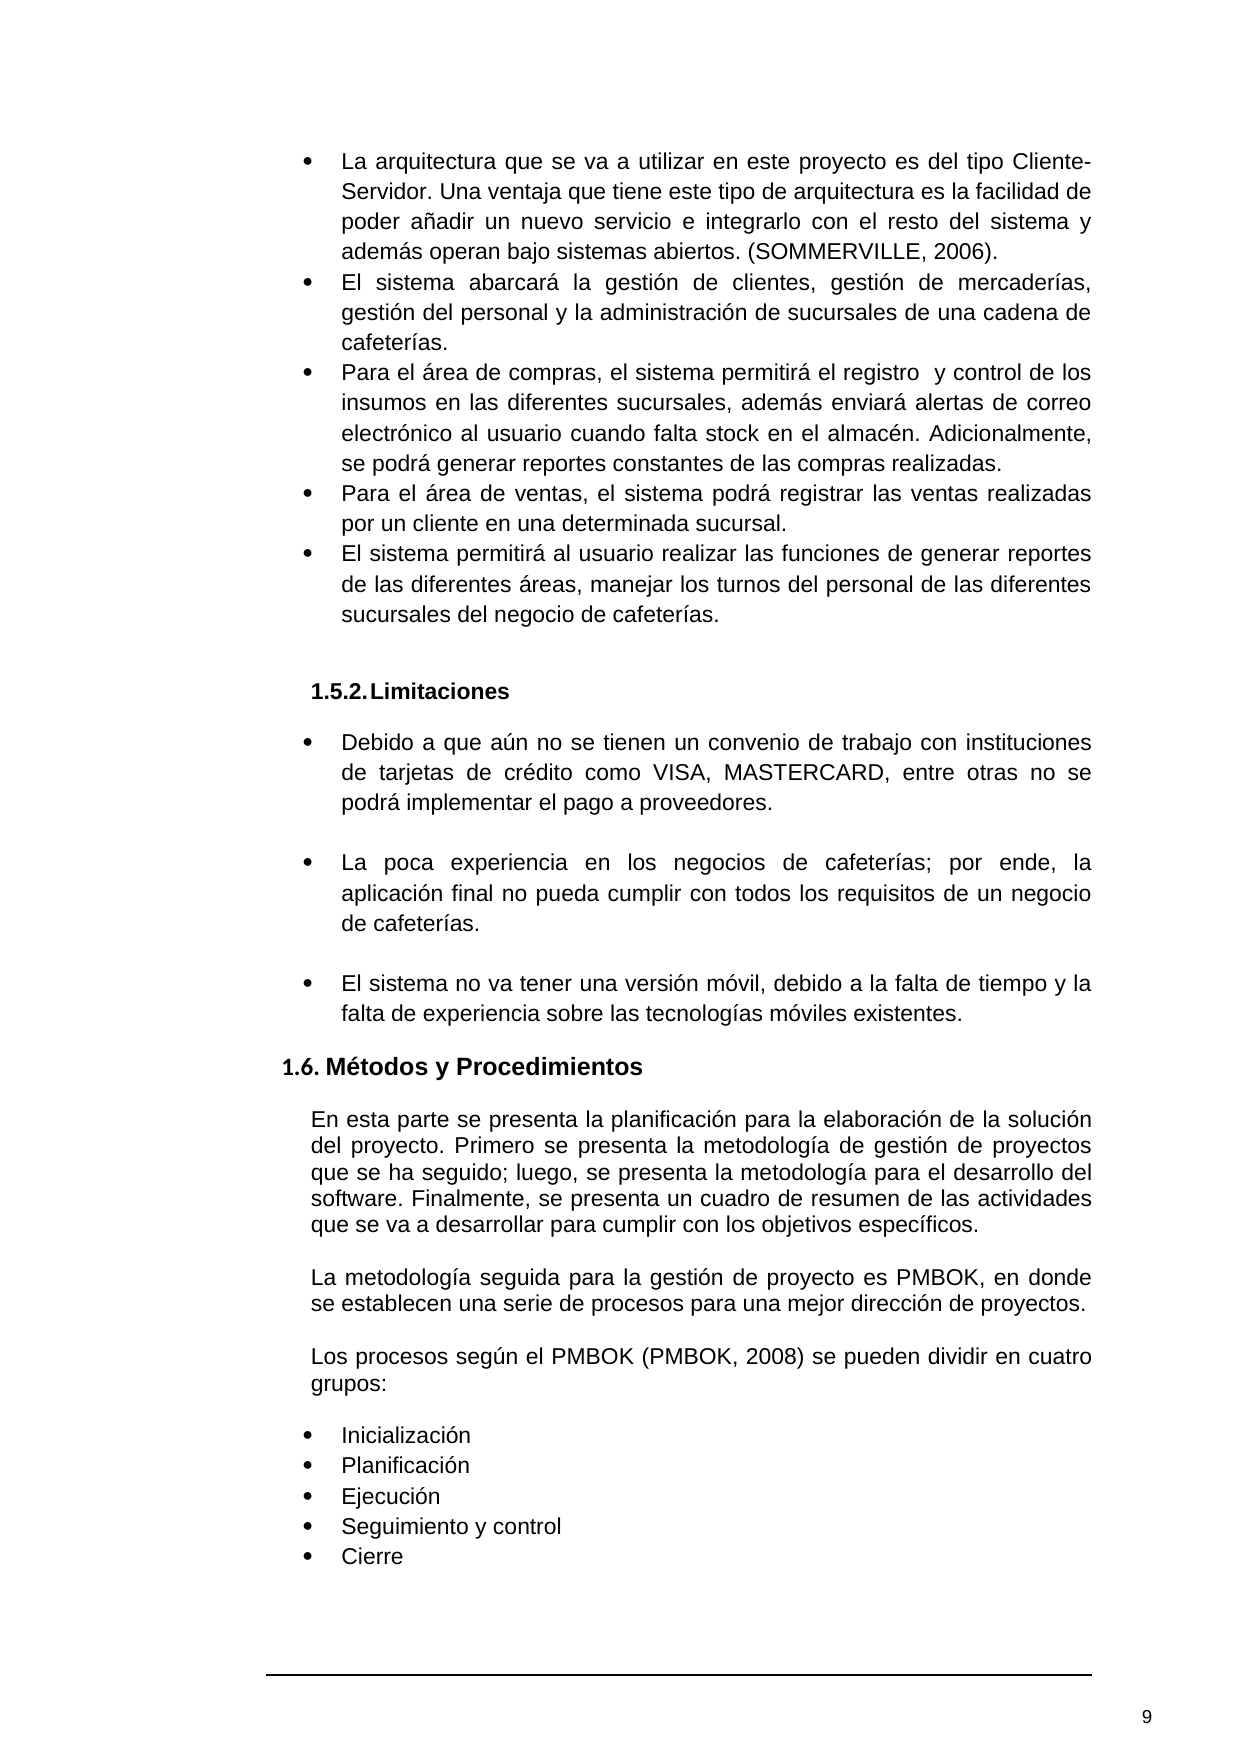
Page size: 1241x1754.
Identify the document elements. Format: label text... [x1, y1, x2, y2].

list La poca experiencia en los negocios de cafeterías; por ende, la aplicación final no pueda cumplir con todos los de un negocio de cafeterías. [304, 849, 1092, 936]
list La arquitectura que se va a utilizar en este proyecto es del tipo Cliente-Servidor. Una ventajaesañadir un nuevo e integrarlo con el resto del sistema opera bajo sistemas abiertos. (SOMMERVILLE, 2006). [304, 148, 1092, 265]
list Planificación [304, 1452, 1092, 1479]
list El sistema abarcará la gestión de clientes, gestión de mercaderías, gestión del personal y la administración de sucursales de una cadena de cafeterías. [304, 268, 1092, 355]
list Inicialización [304, 1422, 1092, 1448]
list ierre [304, 1543, 1092, 1569]
list Debido a que aún no se tienen un convenio de trabajo con instituciones de tarjetas de crédito como VISA, MASTERCARD, entre otras no se podrá implementar el pago a proveedores. [304, 728, 1092, 815]
text La metodología seguida para la gestión de proyecto es PMBOK, en donde se establecen una serie de procesos para una mejor dirección de proyectos. [311, 1264, 1092, 1317]
text Los procesos según el PMBOK (PMBOK, 2008) se pueden dividir en cuatro grupos: [311, 1343, 1092, 1396]
subtitle Limitaciones [311, 678, 1092, 704]
text En esta parte se presenta la planificación para la elaboración de la solución del proyecto. Primero se presenta la metodología de gestión de proyectos que se ha seguido; luego, se presenta la metodología para el desarrollo del software. Finalmente, se presenta un cuadro de resumen de las actividades que se va a desarrollar para cumplir con los objetivos específicos. [311, 1106, 1092, 1238]
subtitle Métodos y Procedimientos [281, 1051, 1092, 1082]
